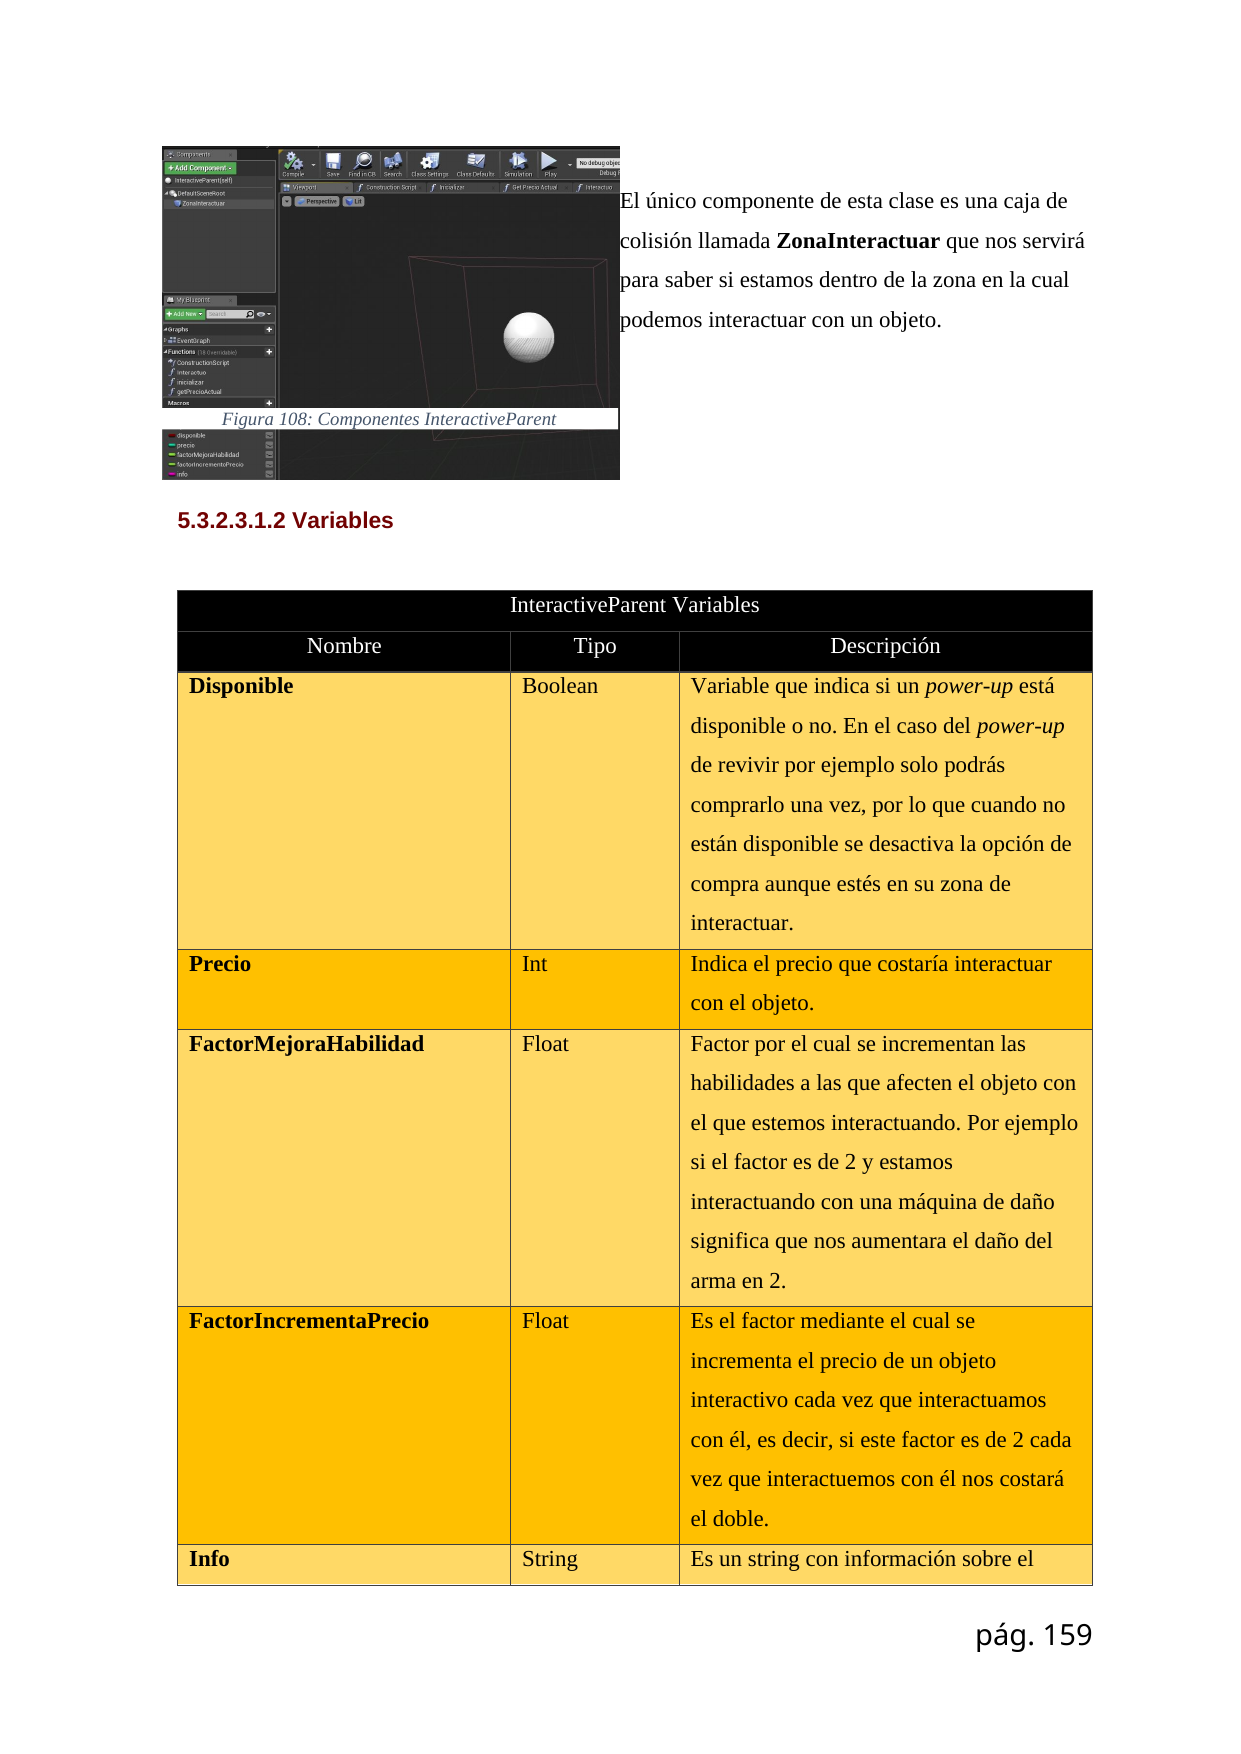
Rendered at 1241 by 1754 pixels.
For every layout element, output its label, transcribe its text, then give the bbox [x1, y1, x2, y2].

table_cell Boolean [511, 673, 679, 949]
table_cell String [511, 1545, 679, 1584]
table_cell Float [511, 1307, 679, 1544]
table_cell Indica el precio que costaría interactuar con el objeto. [680, 950, 1092, 1029]
table_header InteractiveParent Variables [178, 591, 1092, 631]
table_cell Factor por el cual se incrementan las habilidades a las que afecten el objeto con el que estemos interactuando. Por ejemplo si el factor es de 2 y estamos interactuando con una máquina de daño significa que nos aumentara el daño del arma en 2. [680, 1030, 1092, 1306]
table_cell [680, 1545, 1092, 1584]
table_cell Es el factor mediante el cual se incrementa el precio de un objeto interactivo cada vez que interactuamos con él, es decir, si este factor es de 2 cada vez que interactuemos con él nos costará el doble. [680, 1307, 1092, 1544]
picture [162, 146, 620, 480]
table_cell Float [511, 1030, 679, 1306]
table_cell Variable que indica si un power-up está disponible o no. En el caso del power-up de revivir por ejemplo solo podrás comprarlo una vez, por lo que cuando no están disponible se desactiva la opción de compra aunque estés en su zona de interactuar. [680, 673, 1092, 949]
table_cell Disponible [178, 673, 510, 949]
table_cell Tipo [511, 632, 679, 671]
table_cell Precio [178, 950, 510, 1029]
text El único componente de esta clase es una caja de colisión llamada ZonaInteractuar que nos servirá para saber si estamos dentro de la zona en la cual podemos interactuar con un objeto. [620, 187, 1092, 332]
table_cell Nombre [178, 632, 510, 671]
table_cell Info [178, 1545, 510, 1584]
subtitle 5.3.2.3.1.2 Variables [177, 507, 1092, 533]
table_cell Int [511, 950, 679, 1029]
table_cell Descripción [680, 632, 1092, 671]
table_cell FactorMejoraHabilidad [178, 1030, 510, 1306]
table_cell FactorIncrementaPrecio [178, 1307, 510, 1544]
